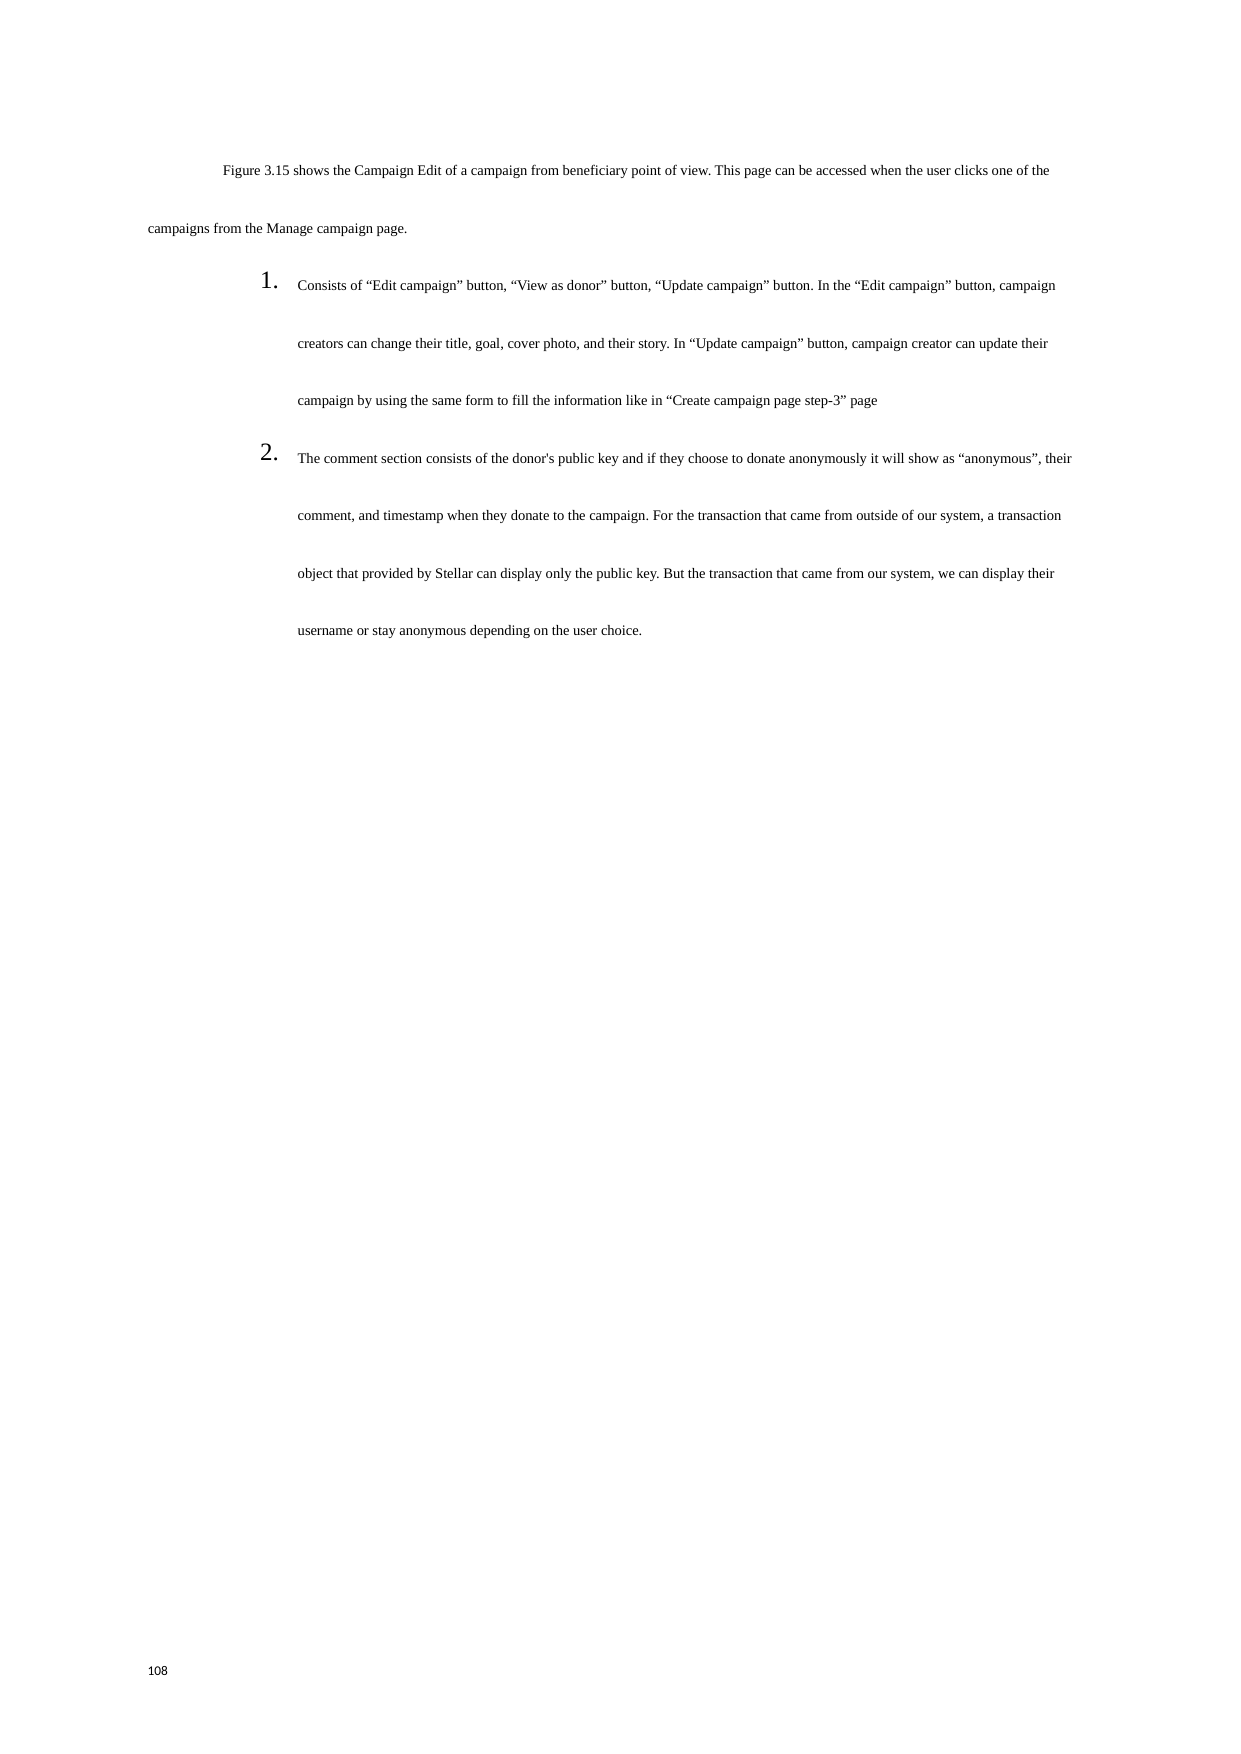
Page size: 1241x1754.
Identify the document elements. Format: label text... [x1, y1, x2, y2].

list Consists of “Edit campaign” button, “View as donor” button, “Update campaign” button. In the “Edit campaign” button, campaign creators can change their title, goal, cover photo, and their story. In “Update campaign” button, campaign creator can update their campaign by using the same form to fill the information like in “Create campaign page step-3” page [260, 265, 1090, 409]
text Figure 3.15 shows the Campaign Edit of a campaign from beneficiary point of view. This page can be accessed when the user clicks one of the campaigns from the Manage campaign page. [148, 150, 1090, 236]
list The comment section consists of the donor's public key and if they choose to donate anonymously it will show as “anonymous”, their comment, and timestamp when they donate to the campaign. For the transaction that came from outside of our system, a transaction object that provided by Stellar can display only the public key. But the transaction that came from our system, we can display their username or stay anonymous depending on the user choice. [260, 437, 1090, 639]
